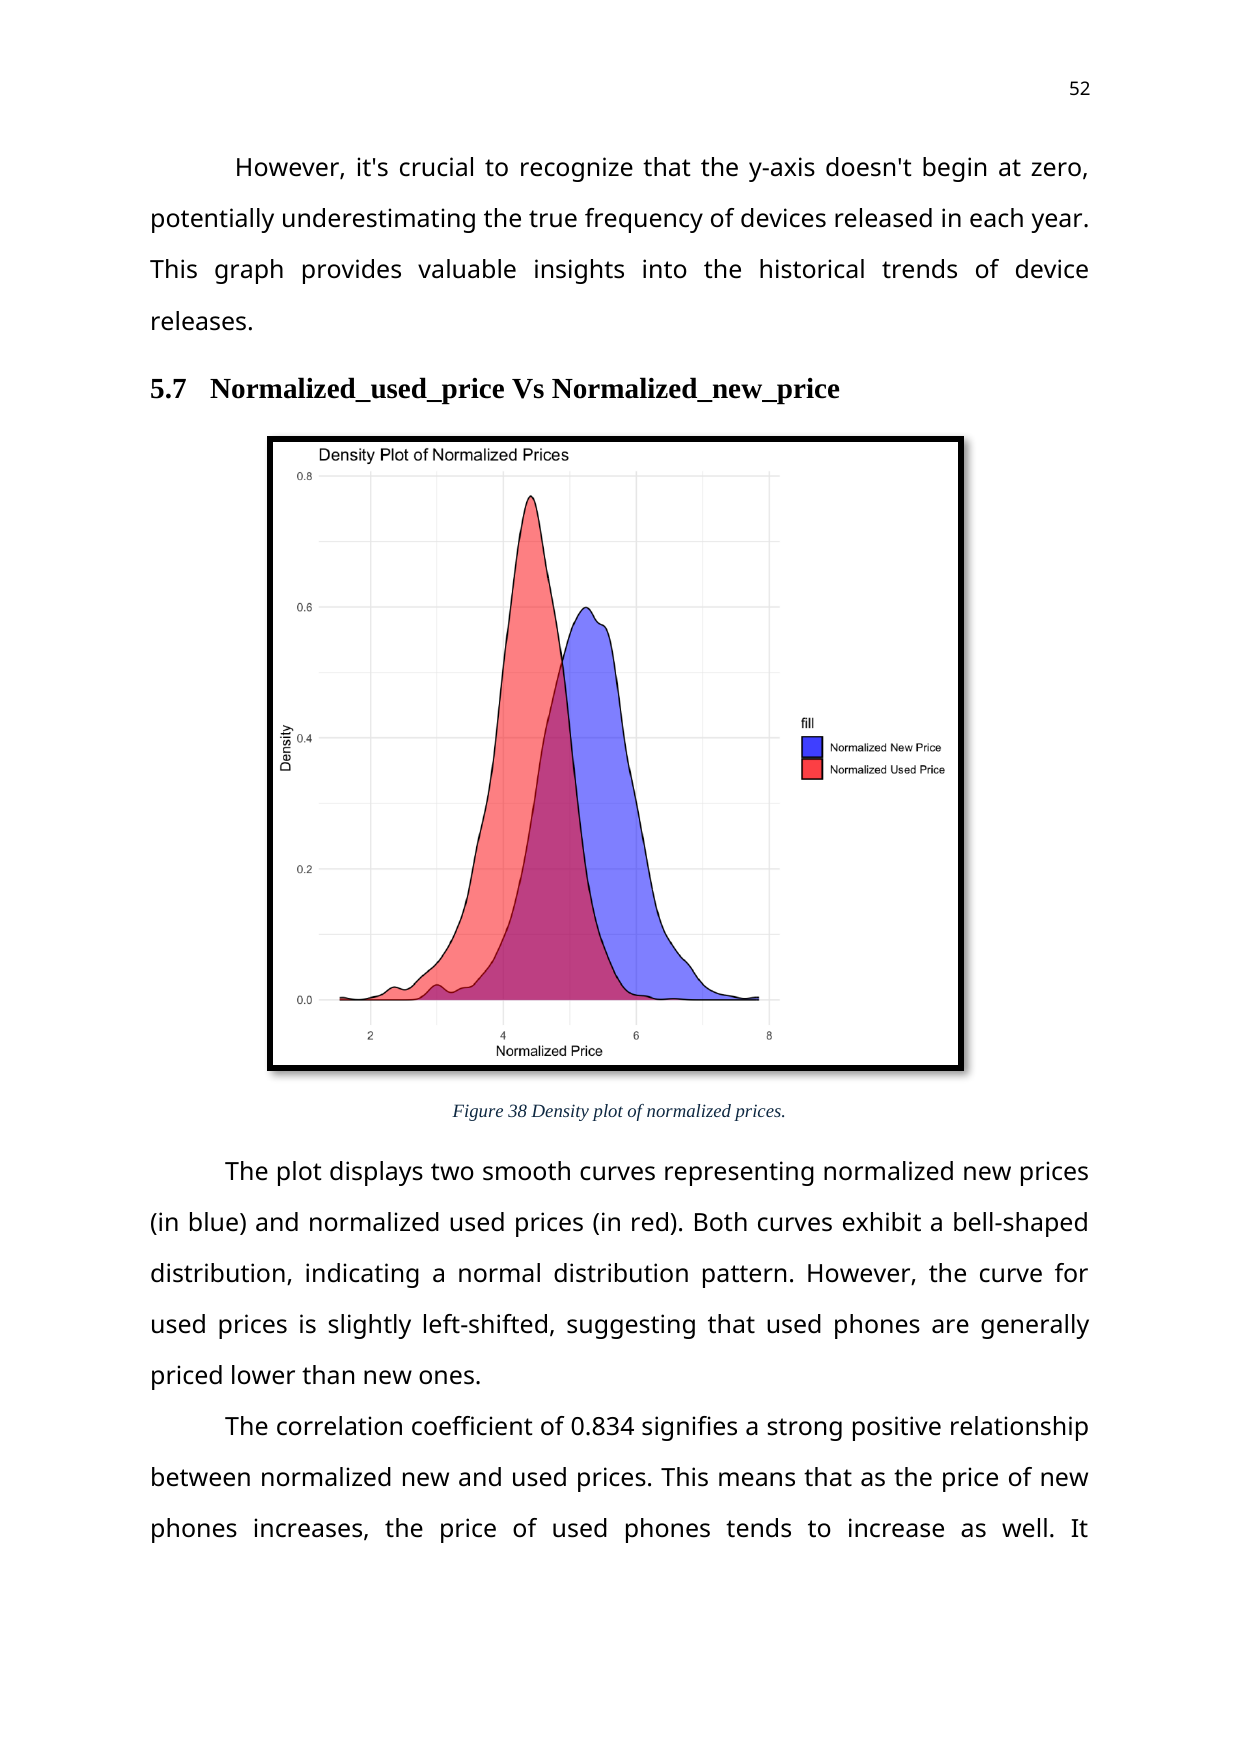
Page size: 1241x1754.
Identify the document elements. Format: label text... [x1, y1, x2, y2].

picture [273, 442, 958, 1065]
subtitle Normalized_used_price Vs Normalized_new_price [150, 371, 1090, 404]
text The plot displays two smooth curves representing normalized new prices (in blue) and normalized used prices (in red). Both curves exhibit a bell-shaped distribution, indicating a normal distribution pattern. However, the curve for used prices is slightly left-shifted, suggesting that used phones are generally priced lower than new ones. [150, 1153, 1090, 1391]
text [150, 1408, 1090, 1544]
text However, it's crucial to recognize that the y-axis doesn't begin at zero, potentially underestimating the true frequency of devices released in each year. This graph provides valuable insights into the historical trends of device releases. [150, 150, 1090, 337]
